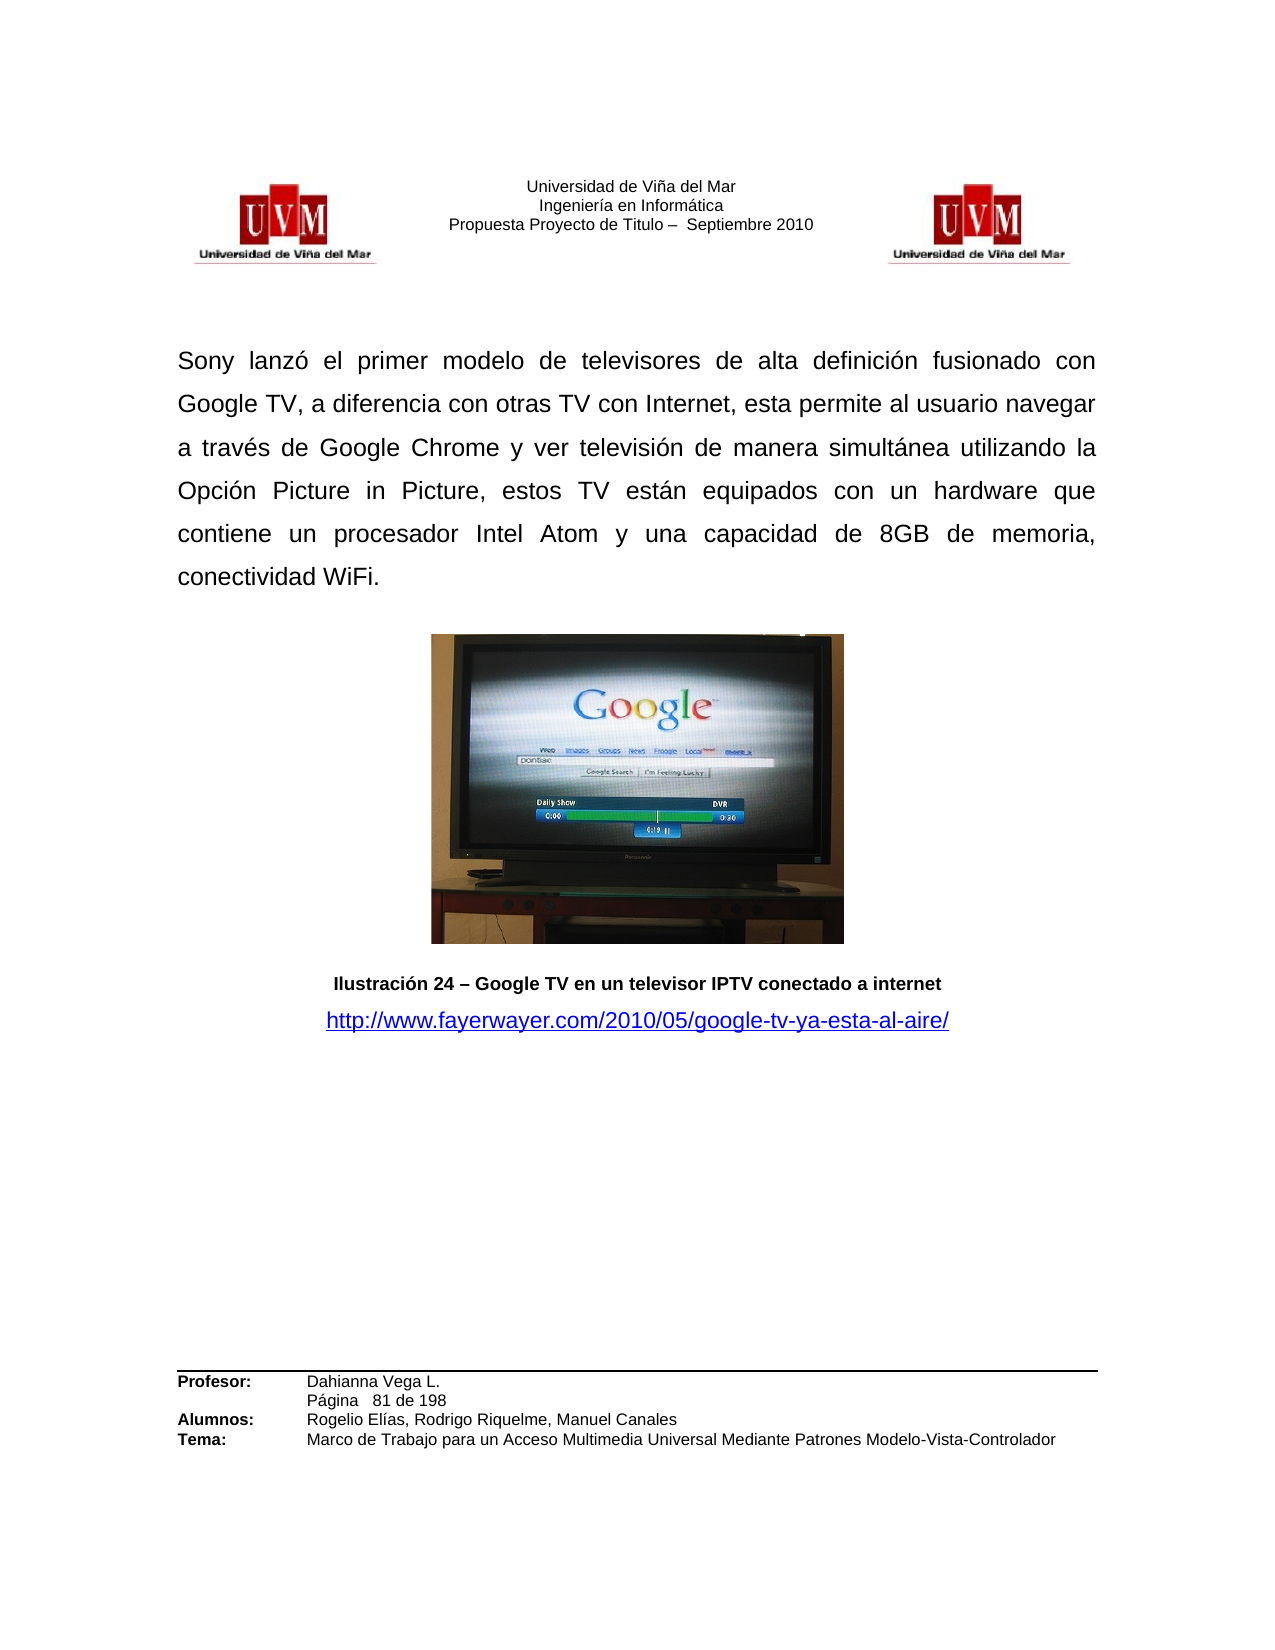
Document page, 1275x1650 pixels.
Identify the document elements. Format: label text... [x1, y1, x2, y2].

text Ilustración 24 – Google TV en un televisor IPTV conectado a internet [177, 973, 1098, 994]
picture [177, 176, 390, 267]
text Sony lanzó el primer modelo de televisores de alta definición fusionado con Google TV, a diferencia con otras TV con Internet, esta permite al usuario navegar a través de Google Chrome y ver televisión de manera simultánea utilizando la Opción Picture in Picture, estos TV están equipados con un hardware que contiene un procesador Intel Atom y una capacidad de 8GB de memoria, conectividad WiFi. [177, 346, 1098, 591]
picture [871, 176, 1084, 267]
picture [431, 634, 844, 944]
text http://www.fayerwayer.com/2010/05/google-tv-ya-esta-al-aire/ [177, 1007, 1098, 1033]
